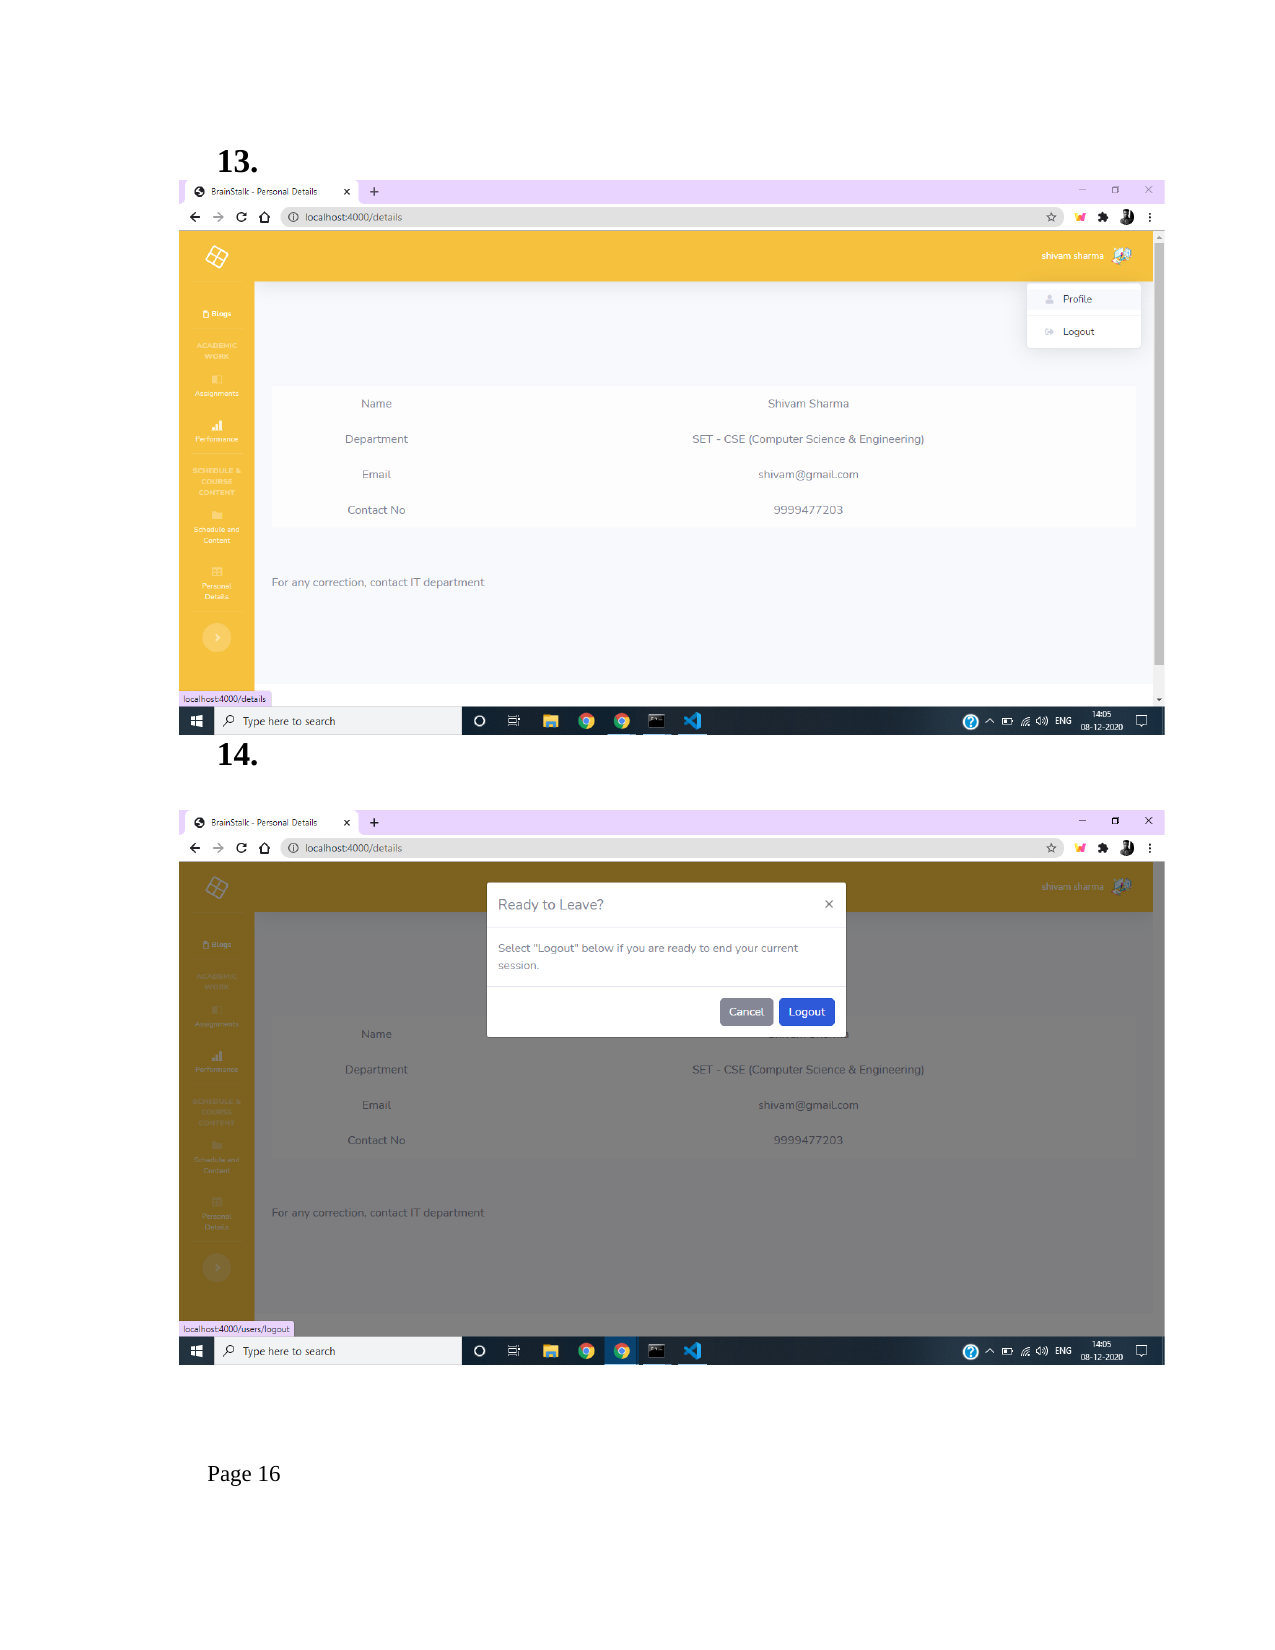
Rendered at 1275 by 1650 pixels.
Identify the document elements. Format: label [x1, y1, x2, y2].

picture [179, 180, 1165, 735]
picture [179, 810, 1165, 1365]
